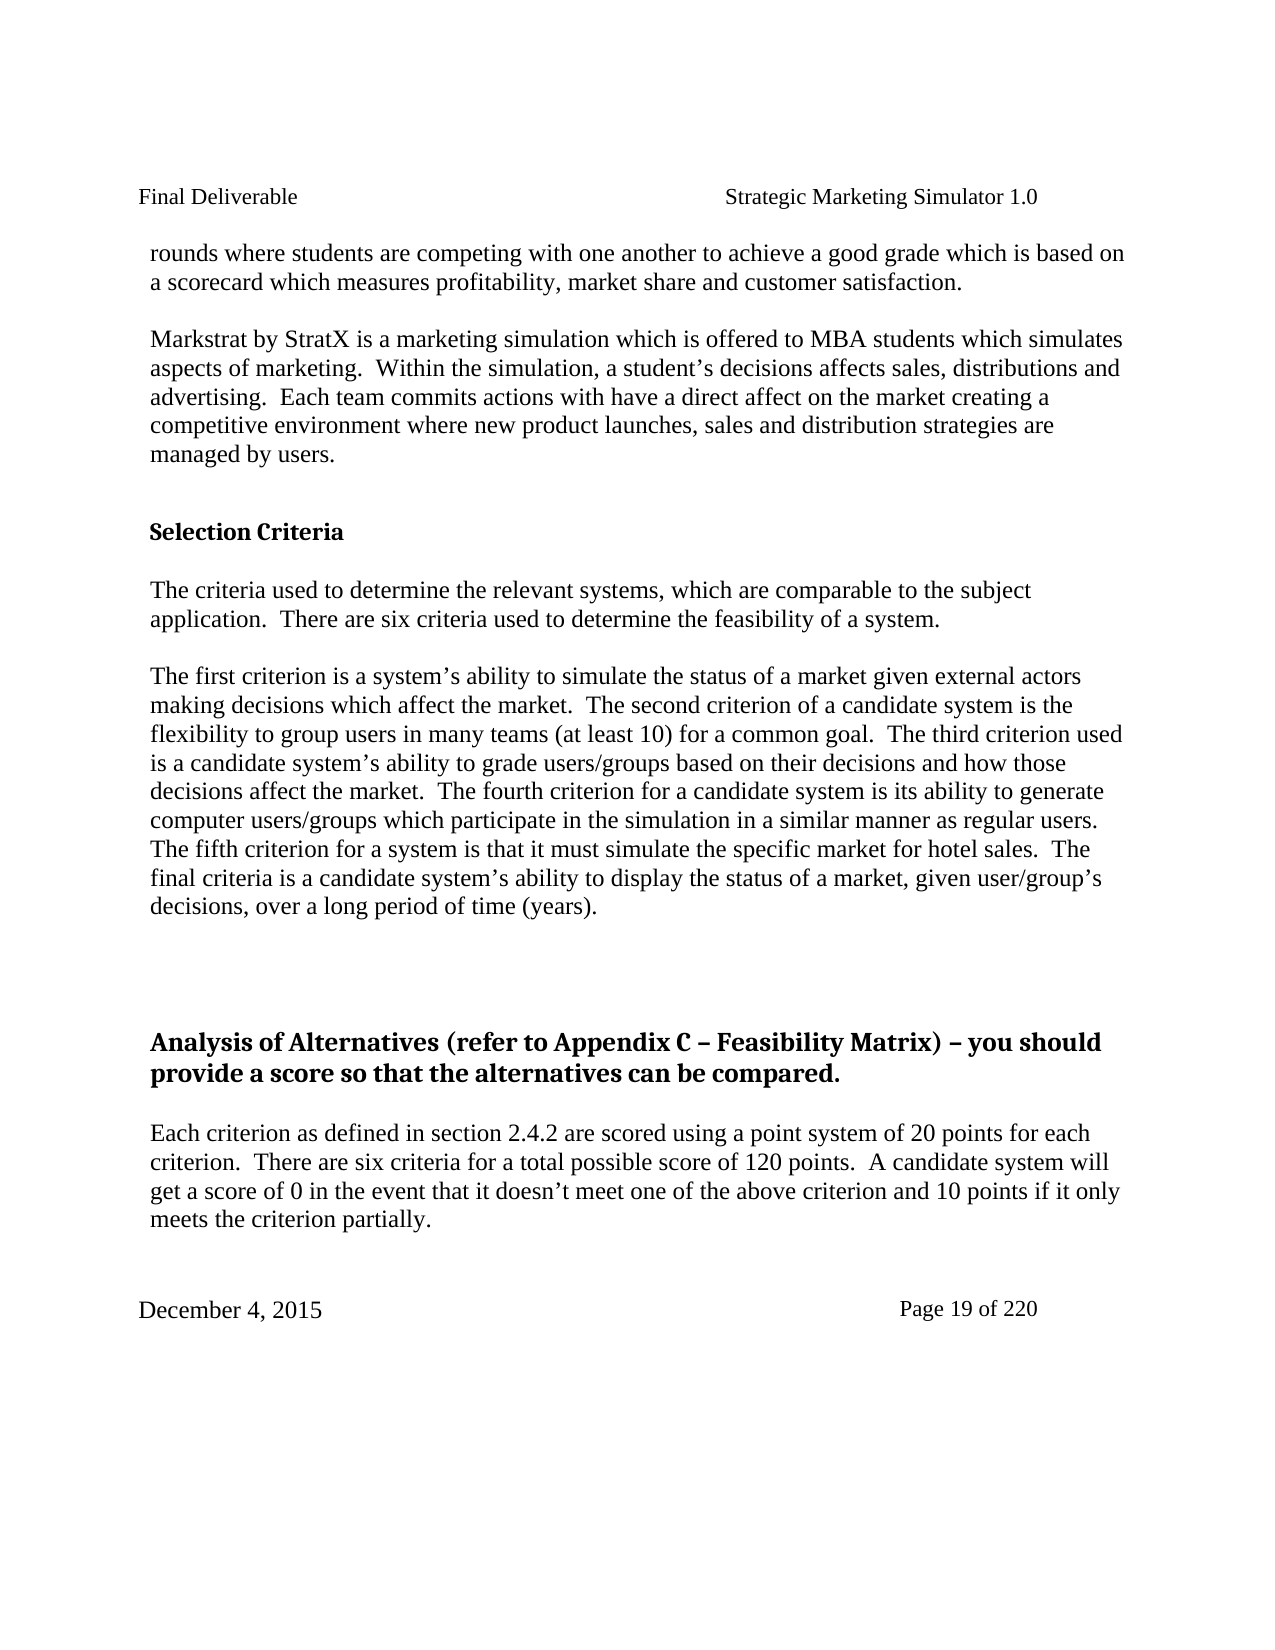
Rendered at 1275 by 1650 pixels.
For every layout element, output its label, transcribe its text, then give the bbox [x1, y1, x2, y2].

subtitle Analysis of Alternatives (refer to Appendix C – Feasibility Matrix) – you should provide a score so that the alternatives can be compared. [150, 1027, 1125, 1089]
text The criteria used to determine the relevant systems, which are comparable to the subject application. There are six criteria used to determine the feasibility of a system. [150, 575, 1125, 633]
subtitle Selection Criteria [150, 518, 1125, 546]
text Markstrat by StratX is a marketing simulation which is offered to MBA students which simulates aspects of marketing. Within the simulation, a student’s decisions affects sales, distributions and advertising. Each team commits actions with have a direct affect on the market creating a competitive environment where new product launches, sales and distribution strategies are managed by users. [150, 324, 1125, 468]
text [150, 238, 1125, 296]
text Each criterion as defined in section 2.4.2 are scored using a point system of 20 points for each criterion. There are six criteria for a total possible score of 120 points. A candidate system will get a score of 0 in the event that it doesn’t meet one of the above criterion and 10 points if it only meets the criterion partially. [150, 1118, 1125, 1233]
text The first criterion is a system’s ability to simulate the status of a market given external actors making decisions which affect the market. The second criterion of a candidate system is the flexibility to group users in many teams (at least 10) for a common goal. The third criterion used is a candidate system’s ability to grade users/groups based on their decisions and how those decisions affect the market. The fourth criterion for a candidate system is its ability to generate computer users/groups which participate in the simulation in a similar manner as regular users. The fifth criterion for a system is that it must simulate the specific market for hotel sales. The final criteria is a candidate system’s ability to display the status of a market, given user/group’s decisions, over a long period of time (years). [150, 661, 1125, 920]
